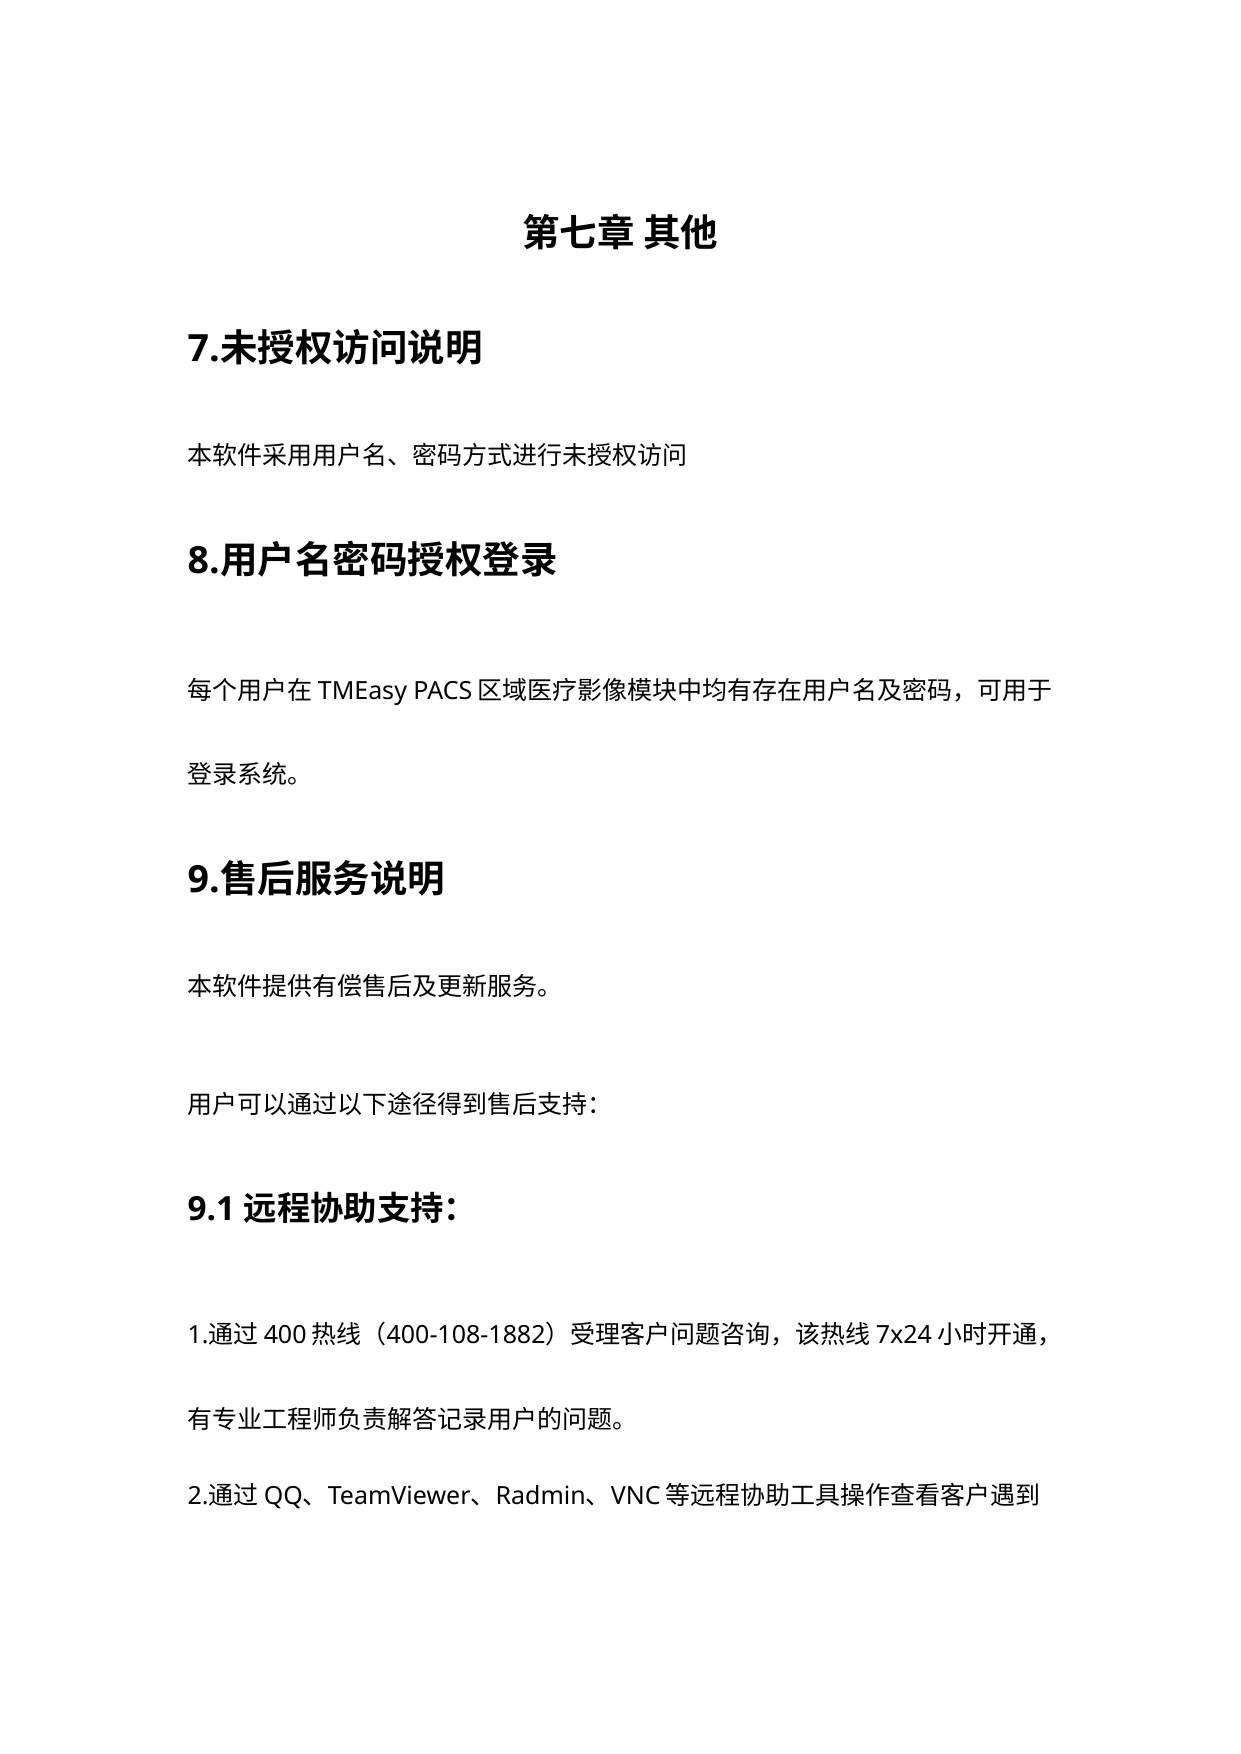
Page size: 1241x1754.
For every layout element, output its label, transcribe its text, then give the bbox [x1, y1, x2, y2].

subtitle 9.售后服务说明 [187, 843, 1053, 908]
text 本软件提供有偿售后及更新服务。 [187, 952, 1053, 1017]
subtitle 8.用户名密码授权登录 [187, 524, 1053, 589]
subtitle 第七章 其他 [187, 197, 1053, 262]
text 1.通过400热线（400-108-1882）受理客户问题咨询，该热线7x24小时开通，有专业工程师负责解答记录用户的问题。 [187, 1301, 1053, 1450]
subtitle 7.未授权访问说明 [187, 313, 1053, 378]
text 本软件采用用户名、密码方式进行未授权访问 [187, 421, 1053, 486]
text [187, 1461, 1053, 1526]
text 用户可以通过以下途径得到售后支持： [187, 1070, 1053, 1135]
text 每个用户在TMEasy PACS区域医疗影像模块中均有存在用户名及密码，可用于登录系统。 [187, 656, 1053, 806]
subtitle 9.1 远程协助支持： [187, 1173, 1053, 1238]
